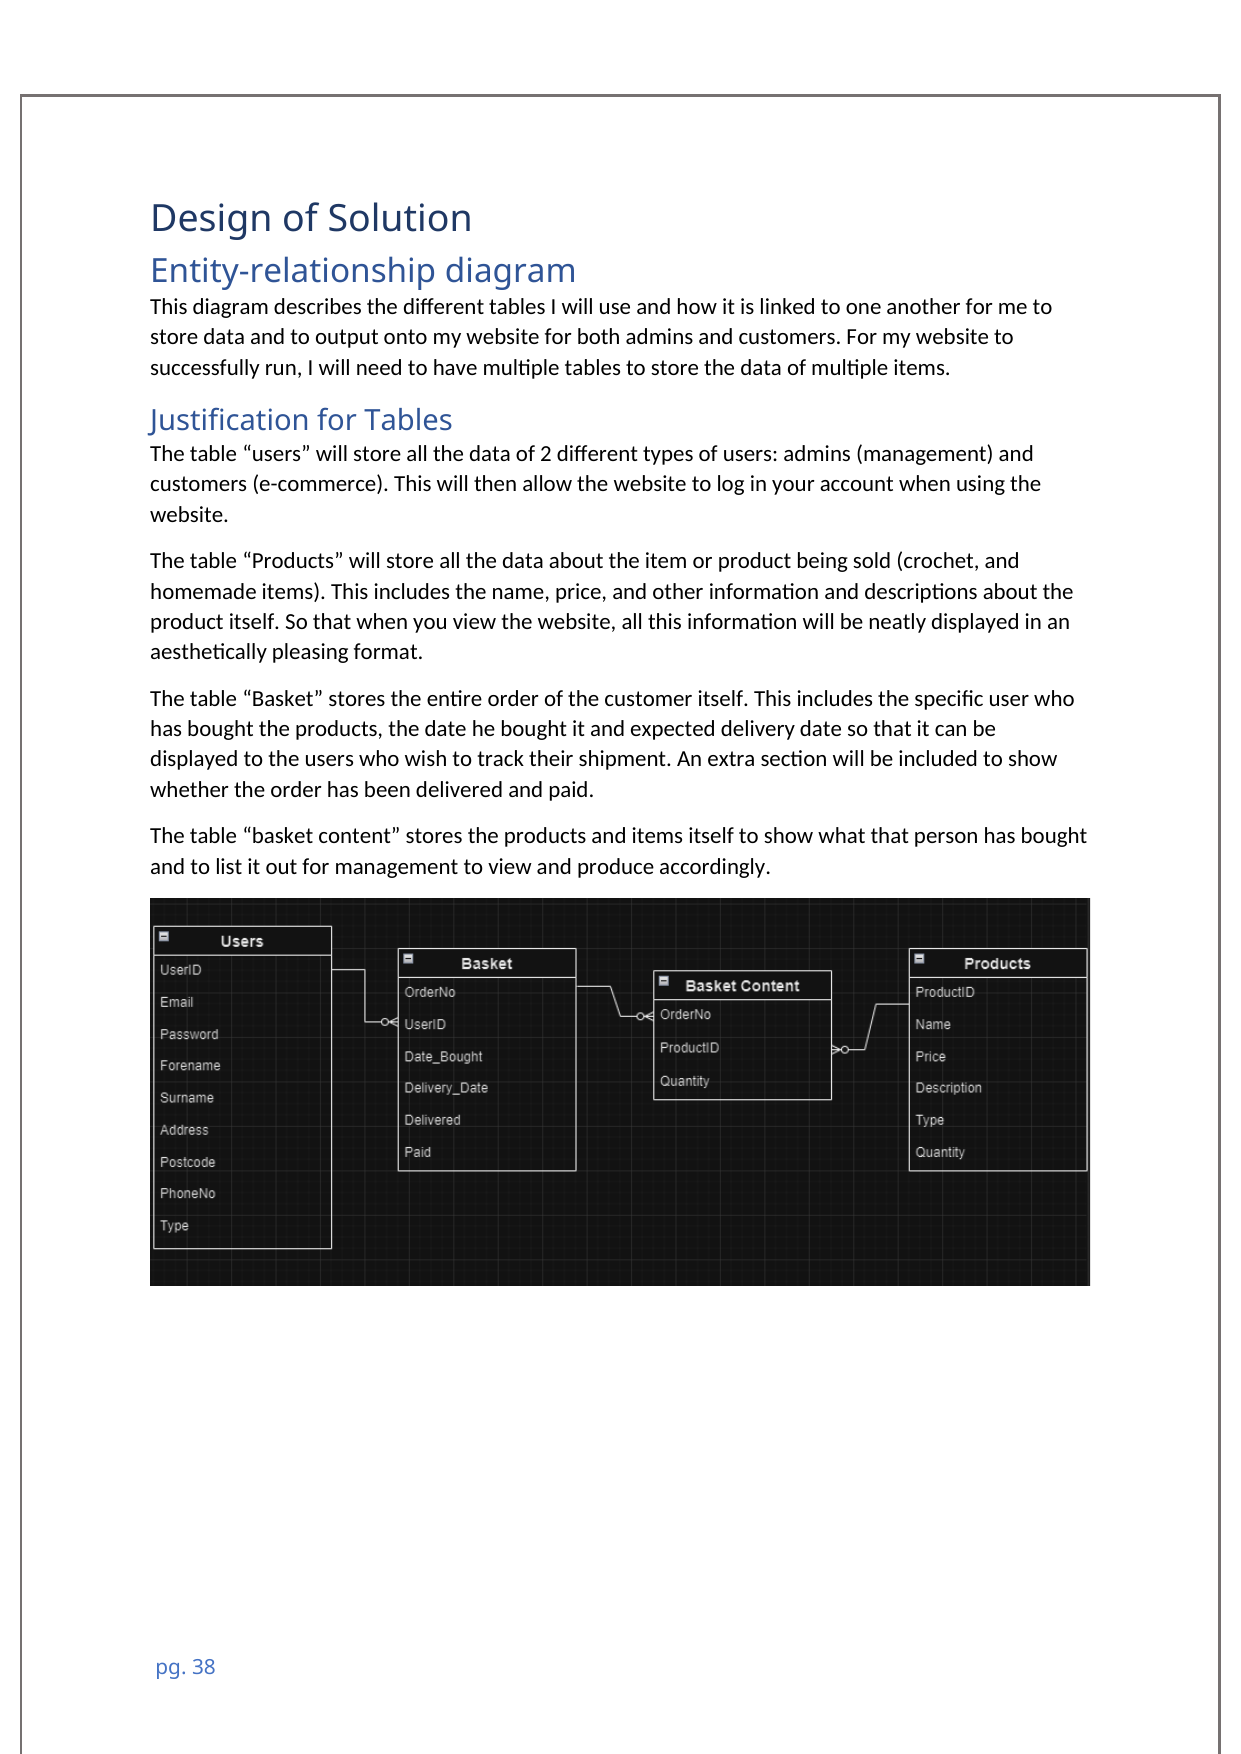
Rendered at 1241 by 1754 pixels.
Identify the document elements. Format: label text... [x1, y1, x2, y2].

text This diagram describes the different tables I will use and how it is linked to one another for me to store data and to output onto my website for both admins and customers. For my website to successfully run, I will need to have multiple tables to store the data of multiple items. [150, 292, 1090, 381]
picture [150, 898, 1091, 1286]
text The table “users” will store all the data of 2 different types of users: admins (management) and customers (e-commerce). This will then allow the website to log in your account when using the website. [150, 439, 1090, 528]
text The table “Basket” stores the entire order of the customer itself. This includes the specific user who has bought the products, the date he bought it and expected delivery date so that it can be displayed to the users who wish to track their shipment. An extra section will be included to show whether the order has been delivered and paid. [150, 684, 1090, 803]
subtitle Design of Solution [150, 192, 1090, 243]
subtitle Entity-relationship diagram [150, 247, 1090, 292]
text The table “Products” will store all the data about the item or product being sold (crochet, and homemade items). This includes the name, price, and other information and descriptions about the product itself. So that when you view the website, all this information will be neatly displayed in an aesthetically pleasing format. [150, 547, 1090, 665]
text The table “basket content” stores the products and items itself to show what that person has bought and to list it out for management to view and produce accordingly. [150, 822, 1090, 880]
subtitle Justification for Tables [150, 399, 1090, 439]
